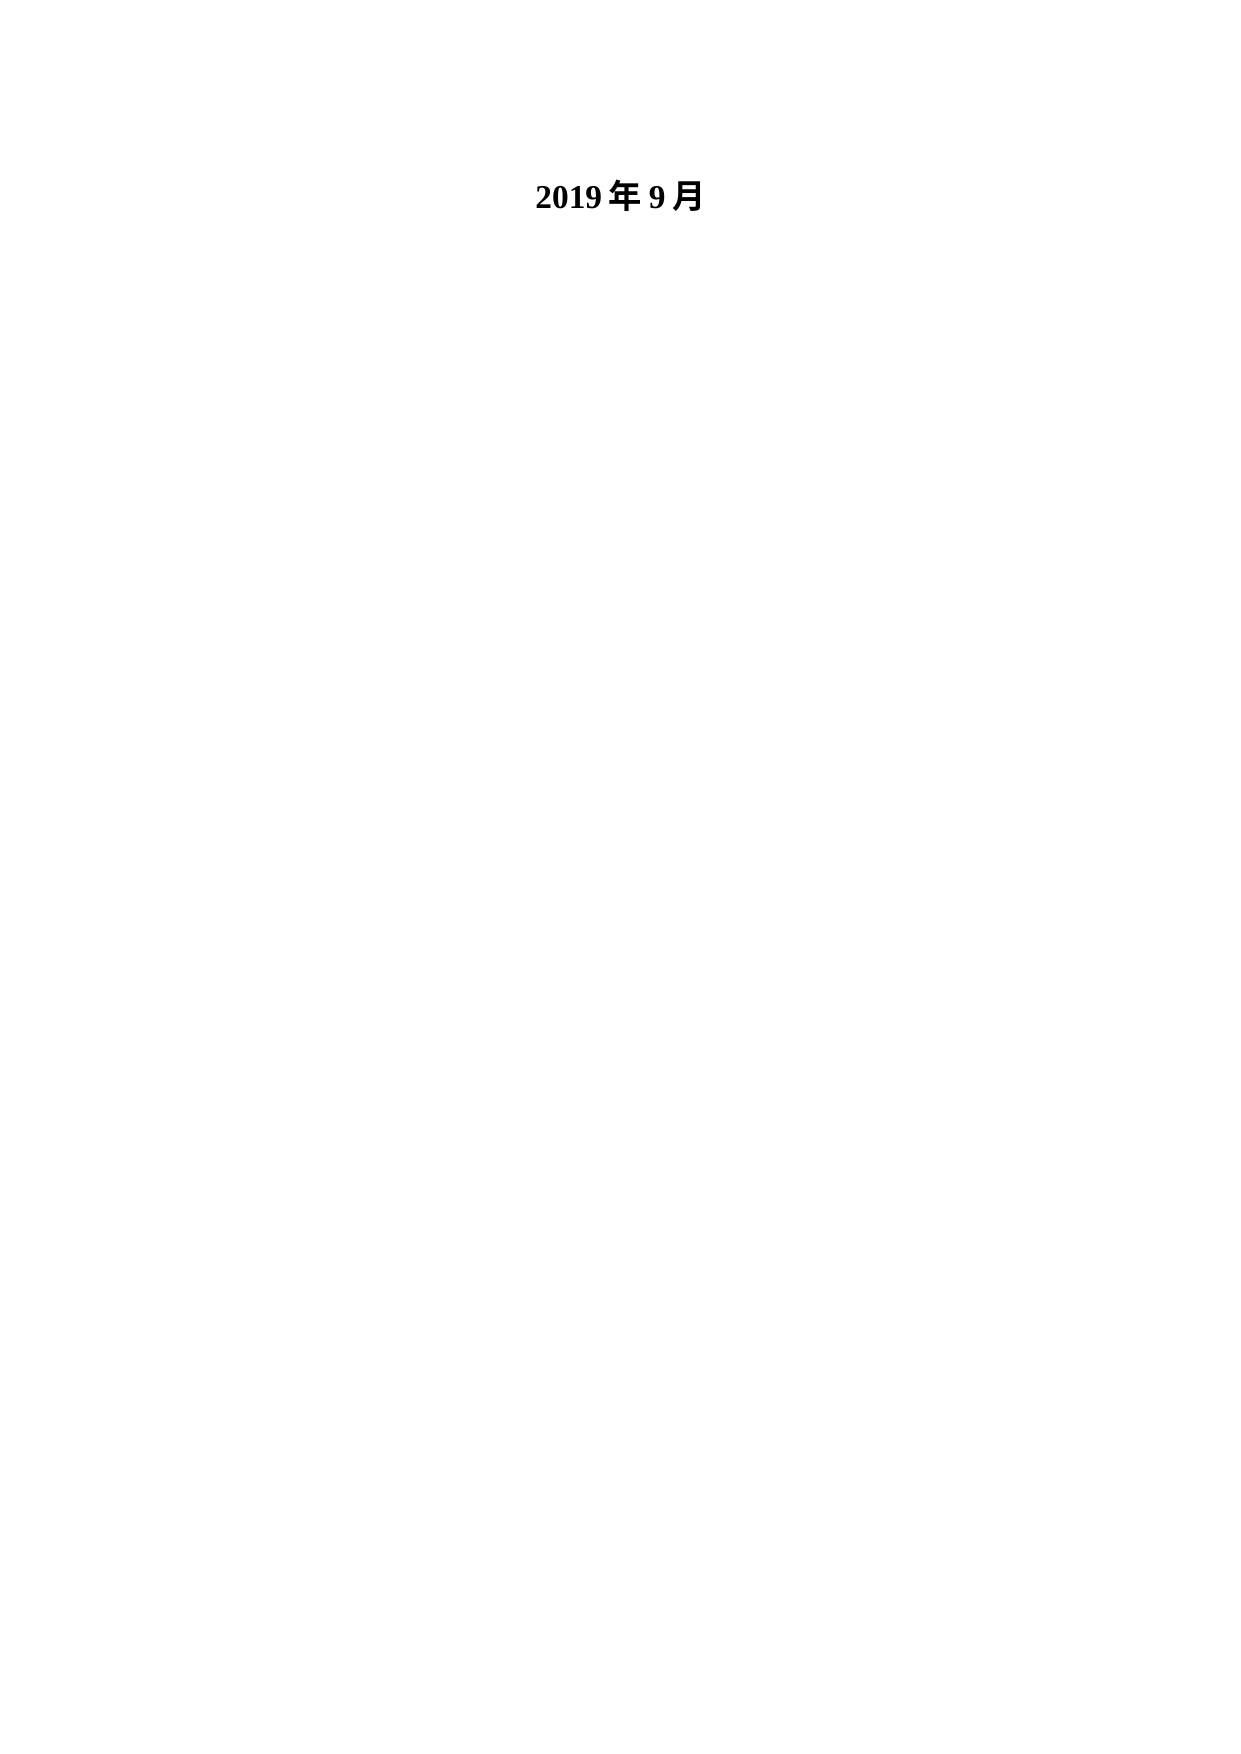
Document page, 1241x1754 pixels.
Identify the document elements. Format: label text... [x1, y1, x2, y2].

text 2019年9月 [187, 162, 1053, 227]
